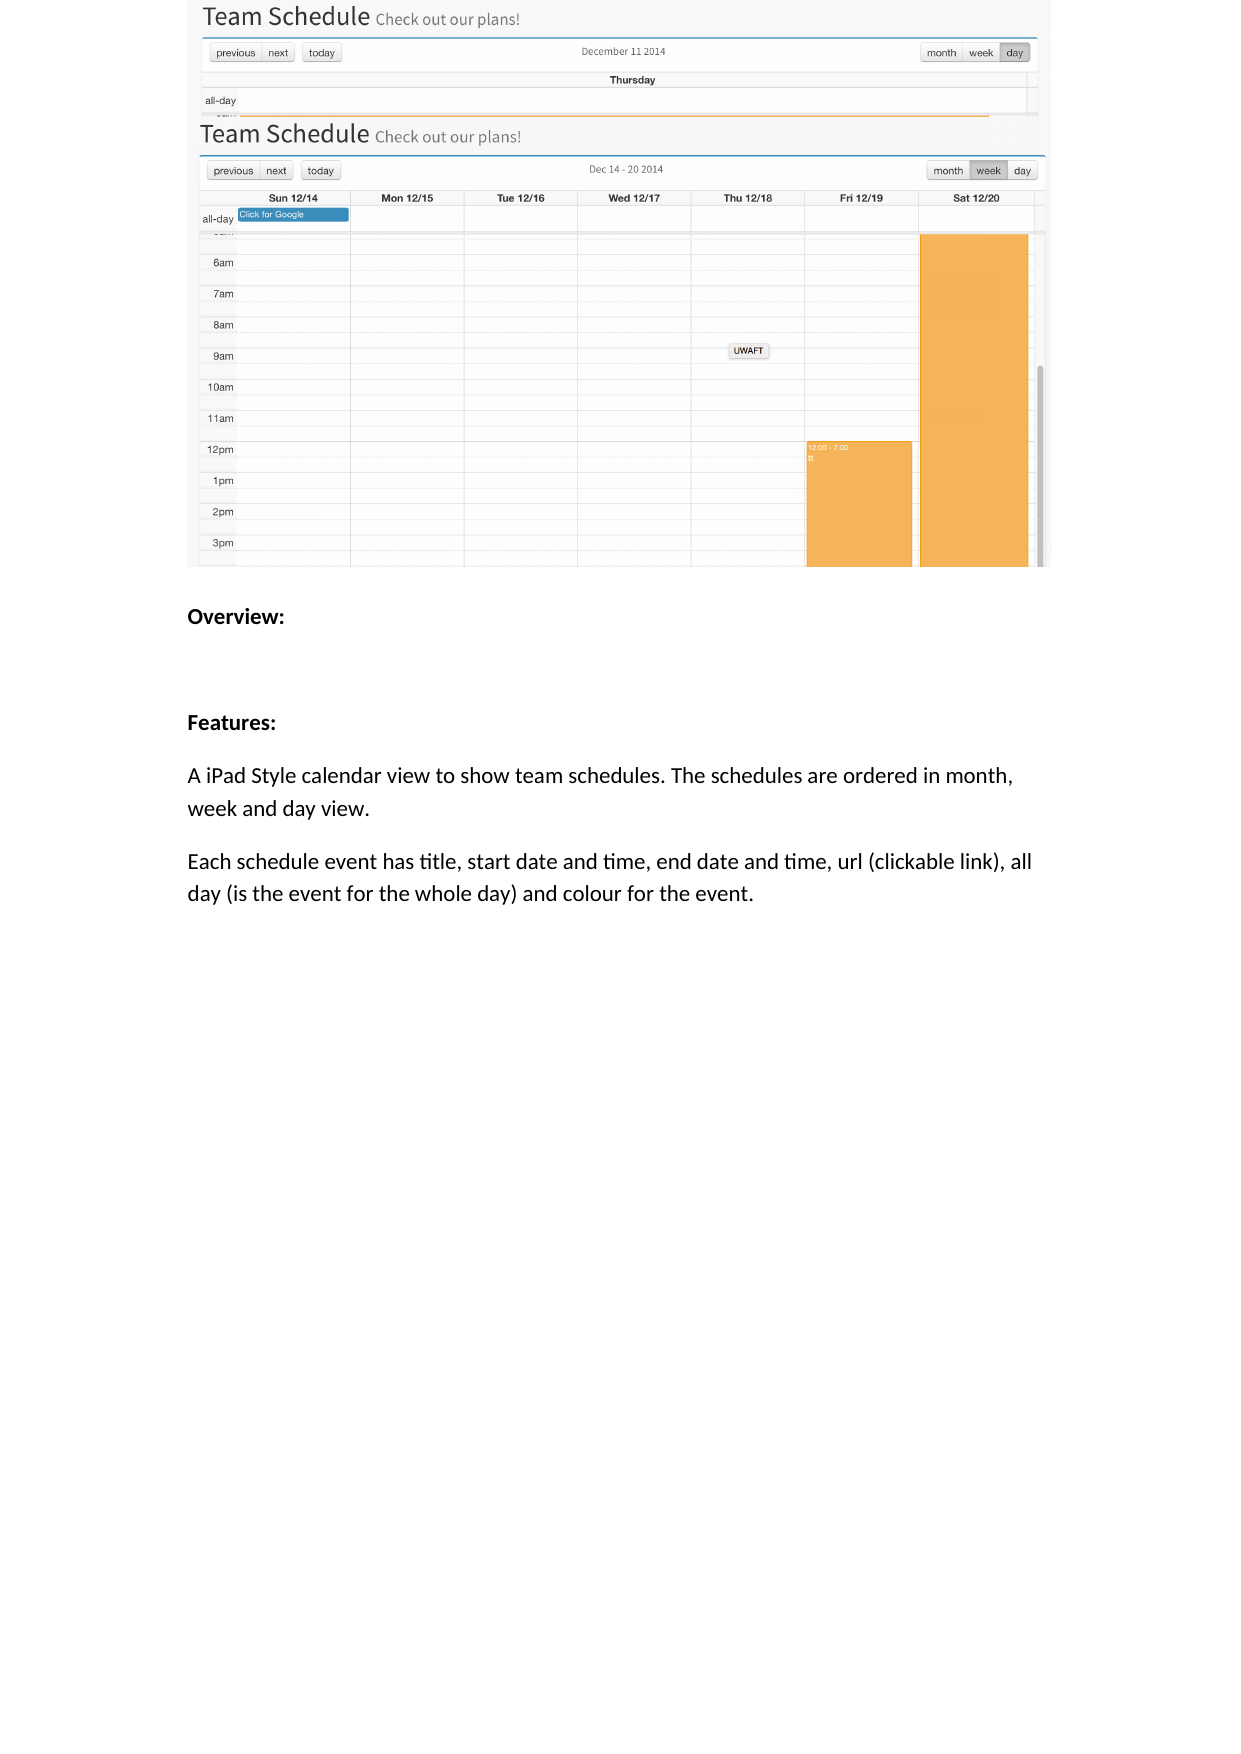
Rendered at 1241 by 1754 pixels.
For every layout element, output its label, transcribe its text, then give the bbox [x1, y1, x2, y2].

text A iPad Style calendar view to show team schedules. The schedules are ordered in month, week and day view. [187, 762, 1053, 822]
text Overview: [187, 150, 1053, 631]
text Features: [187, 708, 1053, 737]
text Each schedule event has title, start date and time, end date and time, url (clickable link), all day (is the event for the whole day) and colour for the event. [187, 847, 1053, 907]
picture [186, 0, 1052, 567]
